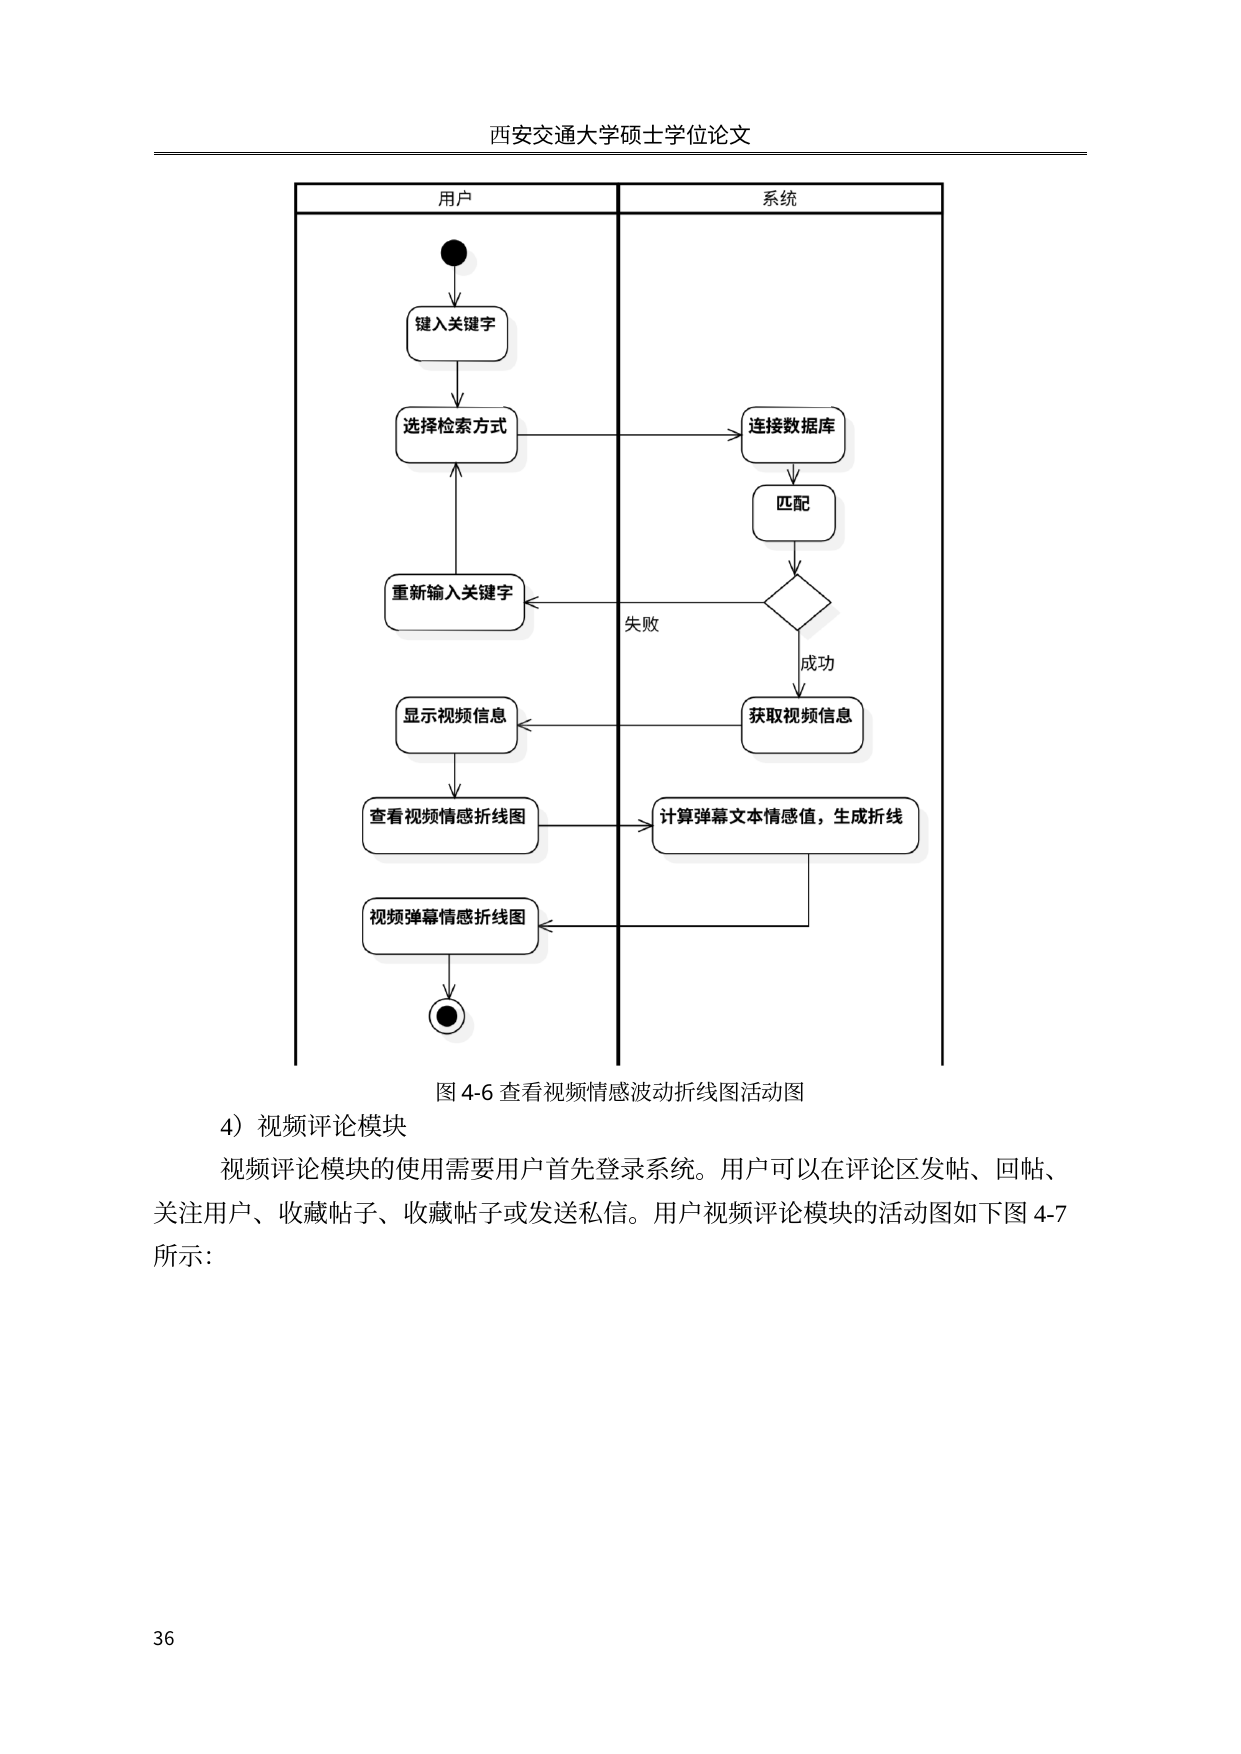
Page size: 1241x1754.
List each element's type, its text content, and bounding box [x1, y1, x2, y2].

text 图4-6 查看视频情感波动折线图活动图 [153, 1075, 1087, 1107]
text 4）视频评论模块 [153, 1107, 1087, 1143]
text 视频评论模块的使用需要用户首先登录系统。用户可以在评论区发帖、回帖、关注用户、收藏帖子、收藏帖子或发送私信。用户视频评论模块的活动图如下图4-7所示： [153, 1150, 1087, 1272]
picture [291, 177, 949, 1076]
